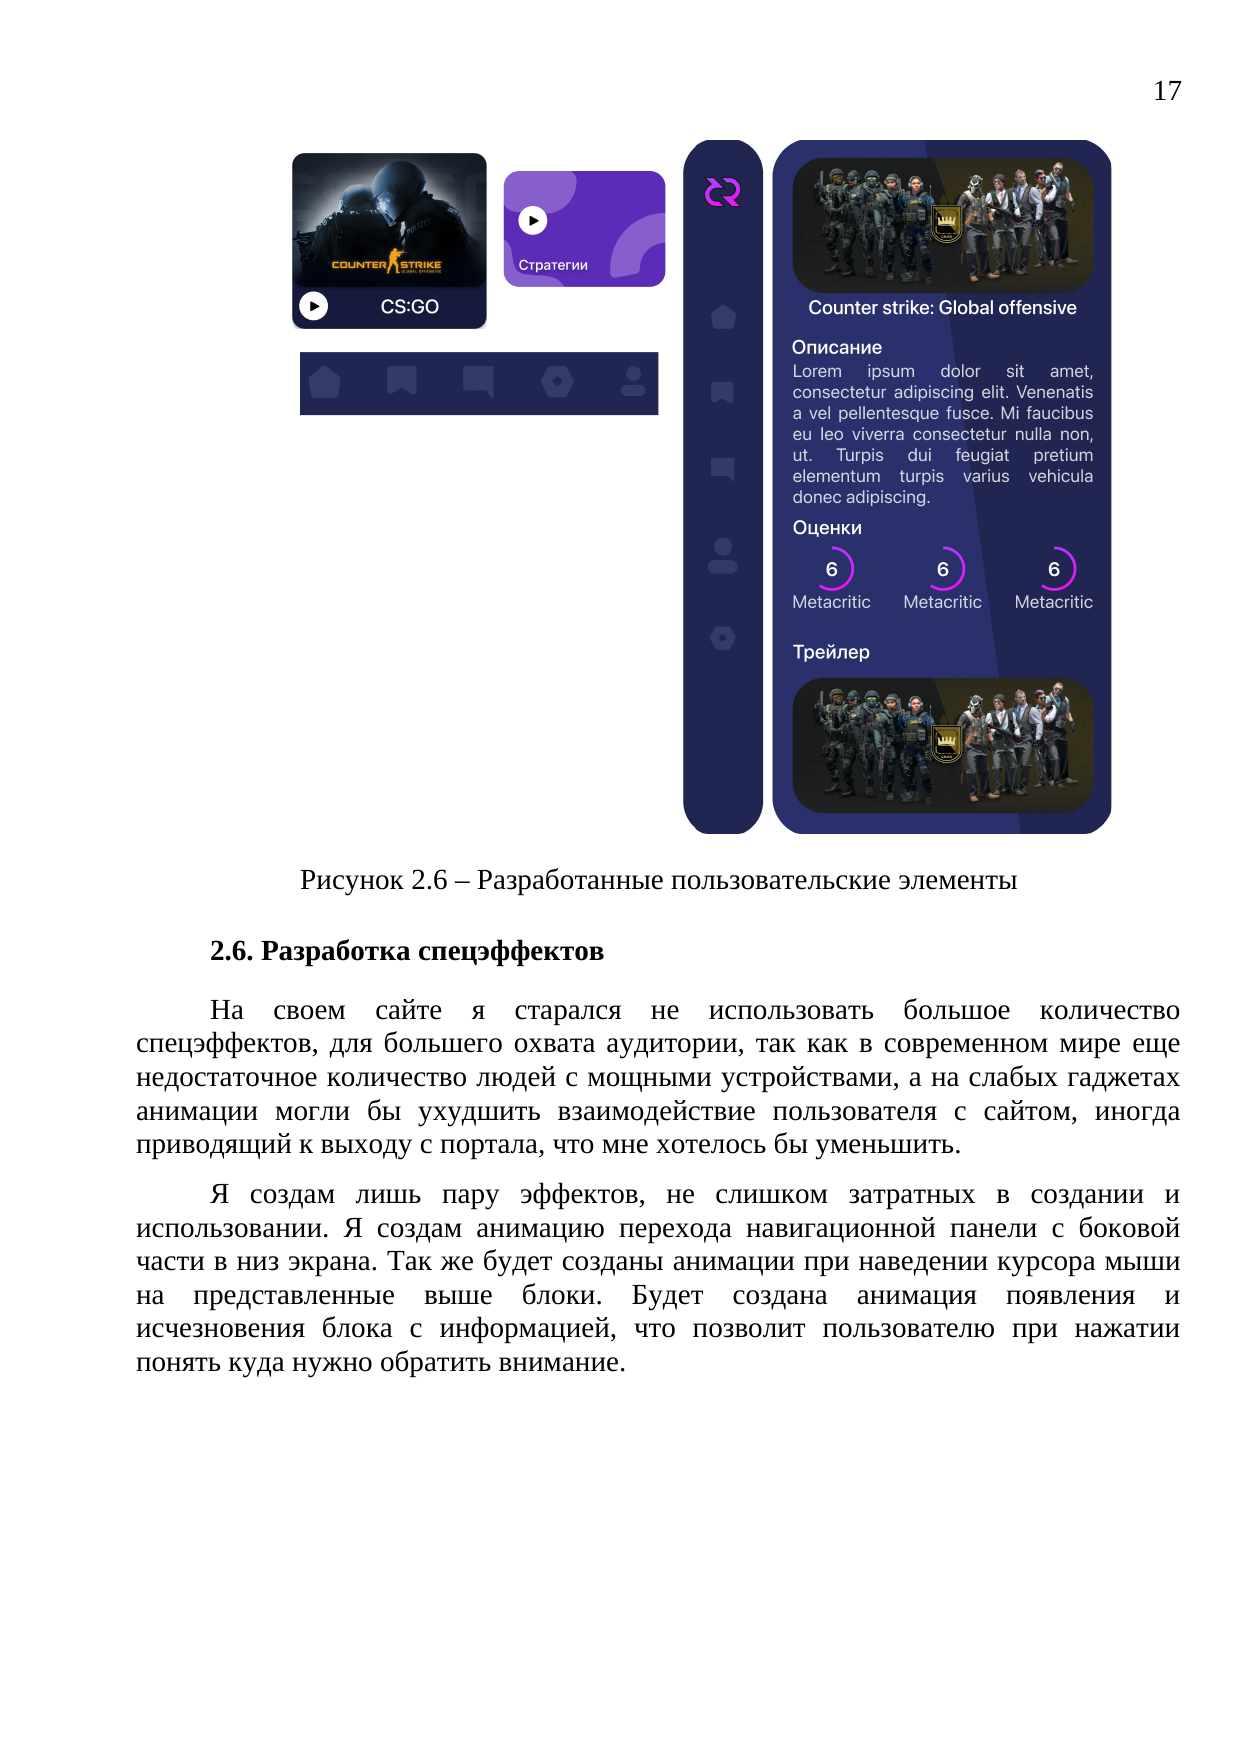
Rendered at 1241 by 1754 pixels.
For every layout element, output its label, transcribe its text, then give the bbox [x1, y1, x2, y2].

text На своем сайте я старался не использовать большое количество спецэффектов, для большего охвата аудитории, так как в современном мире еще недостаточное количество людей с мощными устройствами, а на слабых гаджетах анимации могли бы ухудшить взаимодействие пользователя с сайтом, иногда приводящий к выходу с портала, что мне хотелось бы уменьшить. [136, 992, 1182, 1160]
subtitle 2.6. Разработка спецэффектов [136, 933, 1182, 967]
picture [280, 140, 1112, 834]
text Я создам лишь пару эффектов, не слишком затратных в создании и использовании. Я создам анимацию перехода навигационной панели с боковой части в низ экрана. Так же будет созданы анимации при наведении курсора мыши на представленные выше блоки. Будет создана анимация появления и исчезновения блока с информацией, что позволит пользователю при нажатии понять куда нужно обратить внимание. [136, 1176, 1182, 1378]
text Рисунок 2.6 – Разработанные пользовательские элементы [136, 862, 1182, 896]
